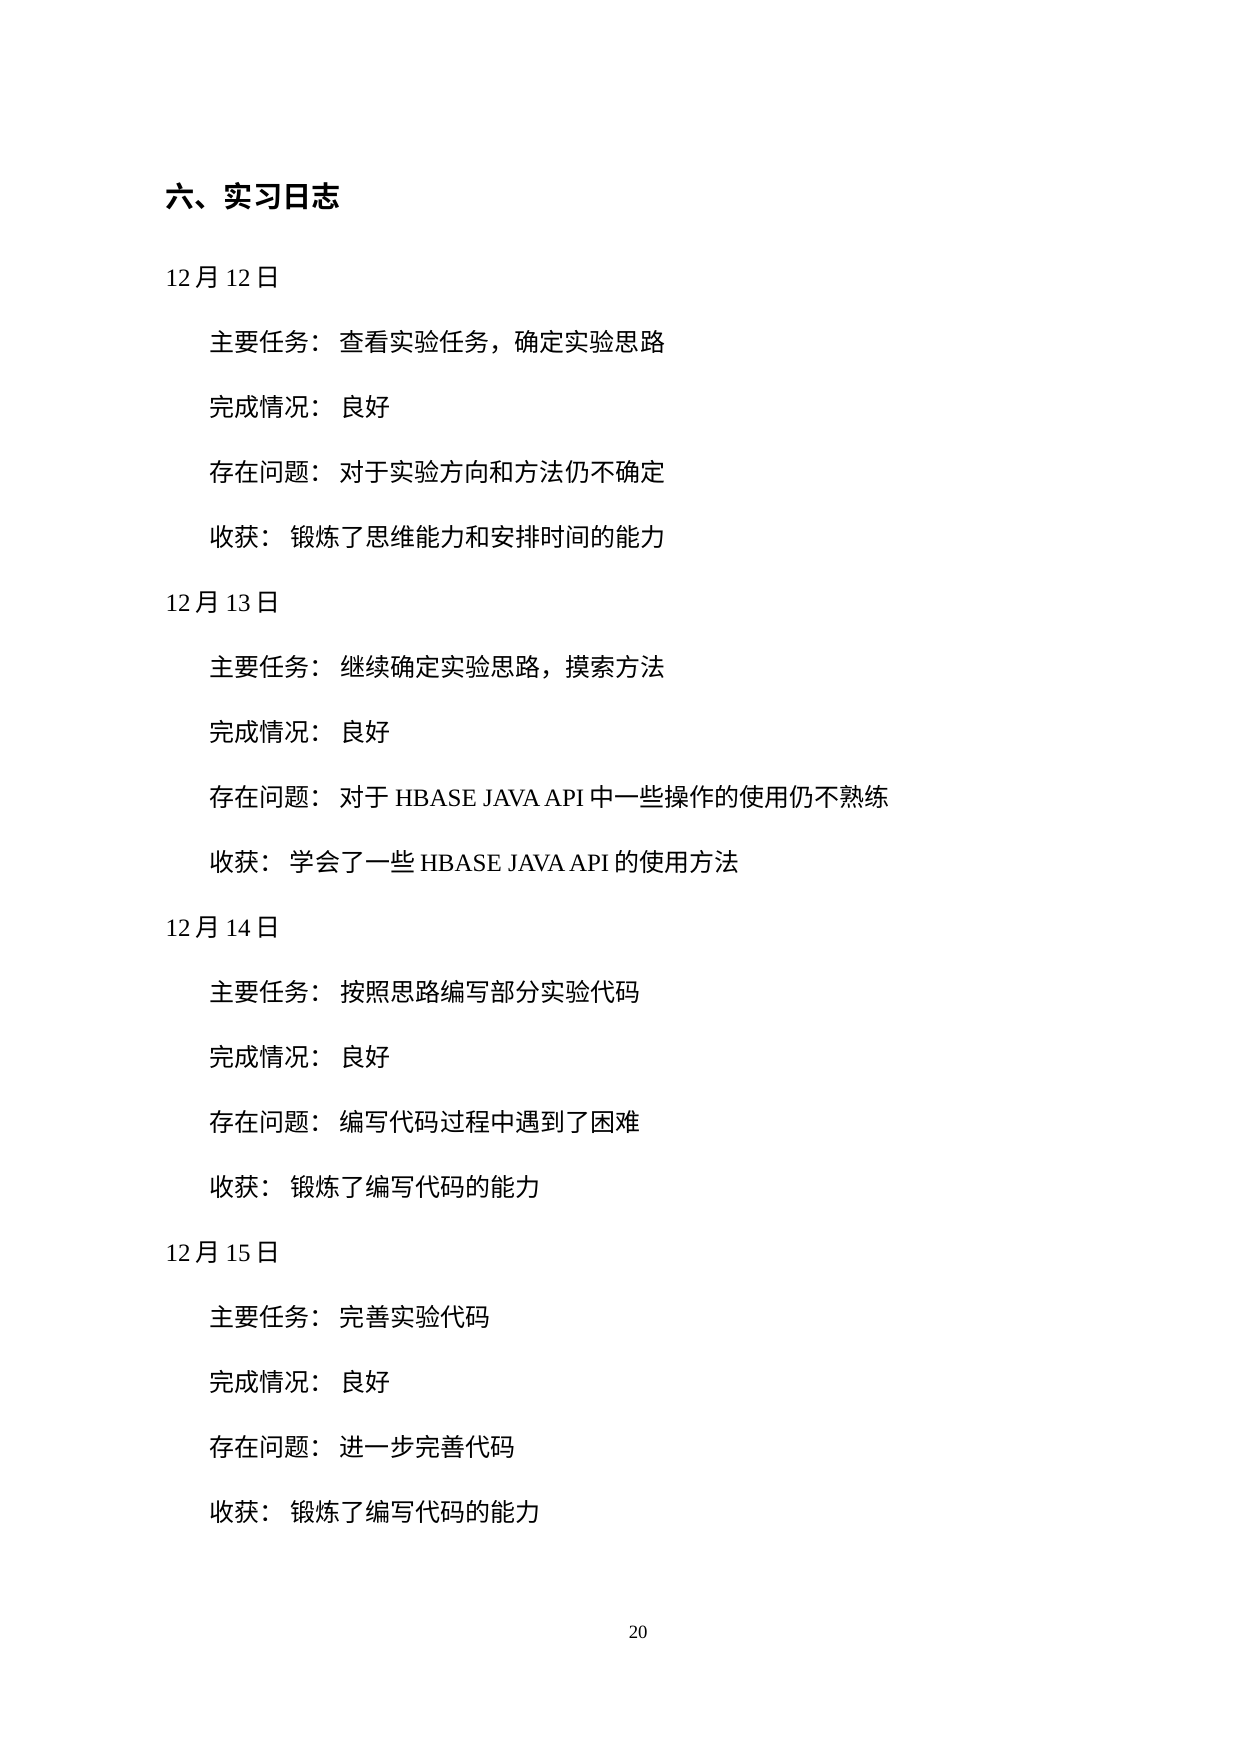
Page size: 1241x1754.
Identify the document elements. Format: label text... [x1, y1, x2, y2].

text 主要任务： 完善实验代码 [165, 1283, 1110, 1348]
text 完成情况： 良好 [165, 373, 1110, 438]
text 收获： 锻炼了编写代码的能力 [165, 1153, 1110, 1218]
text 12月14日 [165, 893, 1110, 958]
text 12月15日 [165, 1218, 1110, 1283]
subtitle 六、实习日志 [165, 162, 1110, 227]
text 存在问题： 对于HBASE JAVA API中一些操作的使用仍不熟练 [165, 763, 1110, 828]
text 收获： 锻炼了思维能力和安排时间的能力 [165, 503, 1110, 568]
text 存在问题： 进一步完善代码 [165, 1413, 1110, 1478]
text 完成情况： 良好 [165, 1023, 1110, 1088]
text 完成情况： 良好 [165, 1348, 1110, 1413]
text 主要任务： 查看实验任务，确定实验思路 [165, 308, 1110, 373]
text 12月12日 [165, 243, 1110, 308]
text 主要任务： 按照思路编写部分实验代码 [165, 958, 1110, 1023]
text 收获： 学会了一些HBASE JAVA API的使用方法 [165, 828, 1110, 893]
text 收获： 锻炼了编写代码的能力 [165, 1478, 1110, 1543]
text 12月13日 [165, 568, 1110, 633]
text 完成情况： 良好 [165, 698, 1110, 763]
text 存在问题： 对于实验方向和方法仍不确定 [165, 438, 1110, 503]
text 主要任务： 继续确定实验思路，摸索方法 [165, 633, 1110, 698]
text 存在问题： 编写代码过程中遇到了困难 [165, 1088, 1110, 1153]
